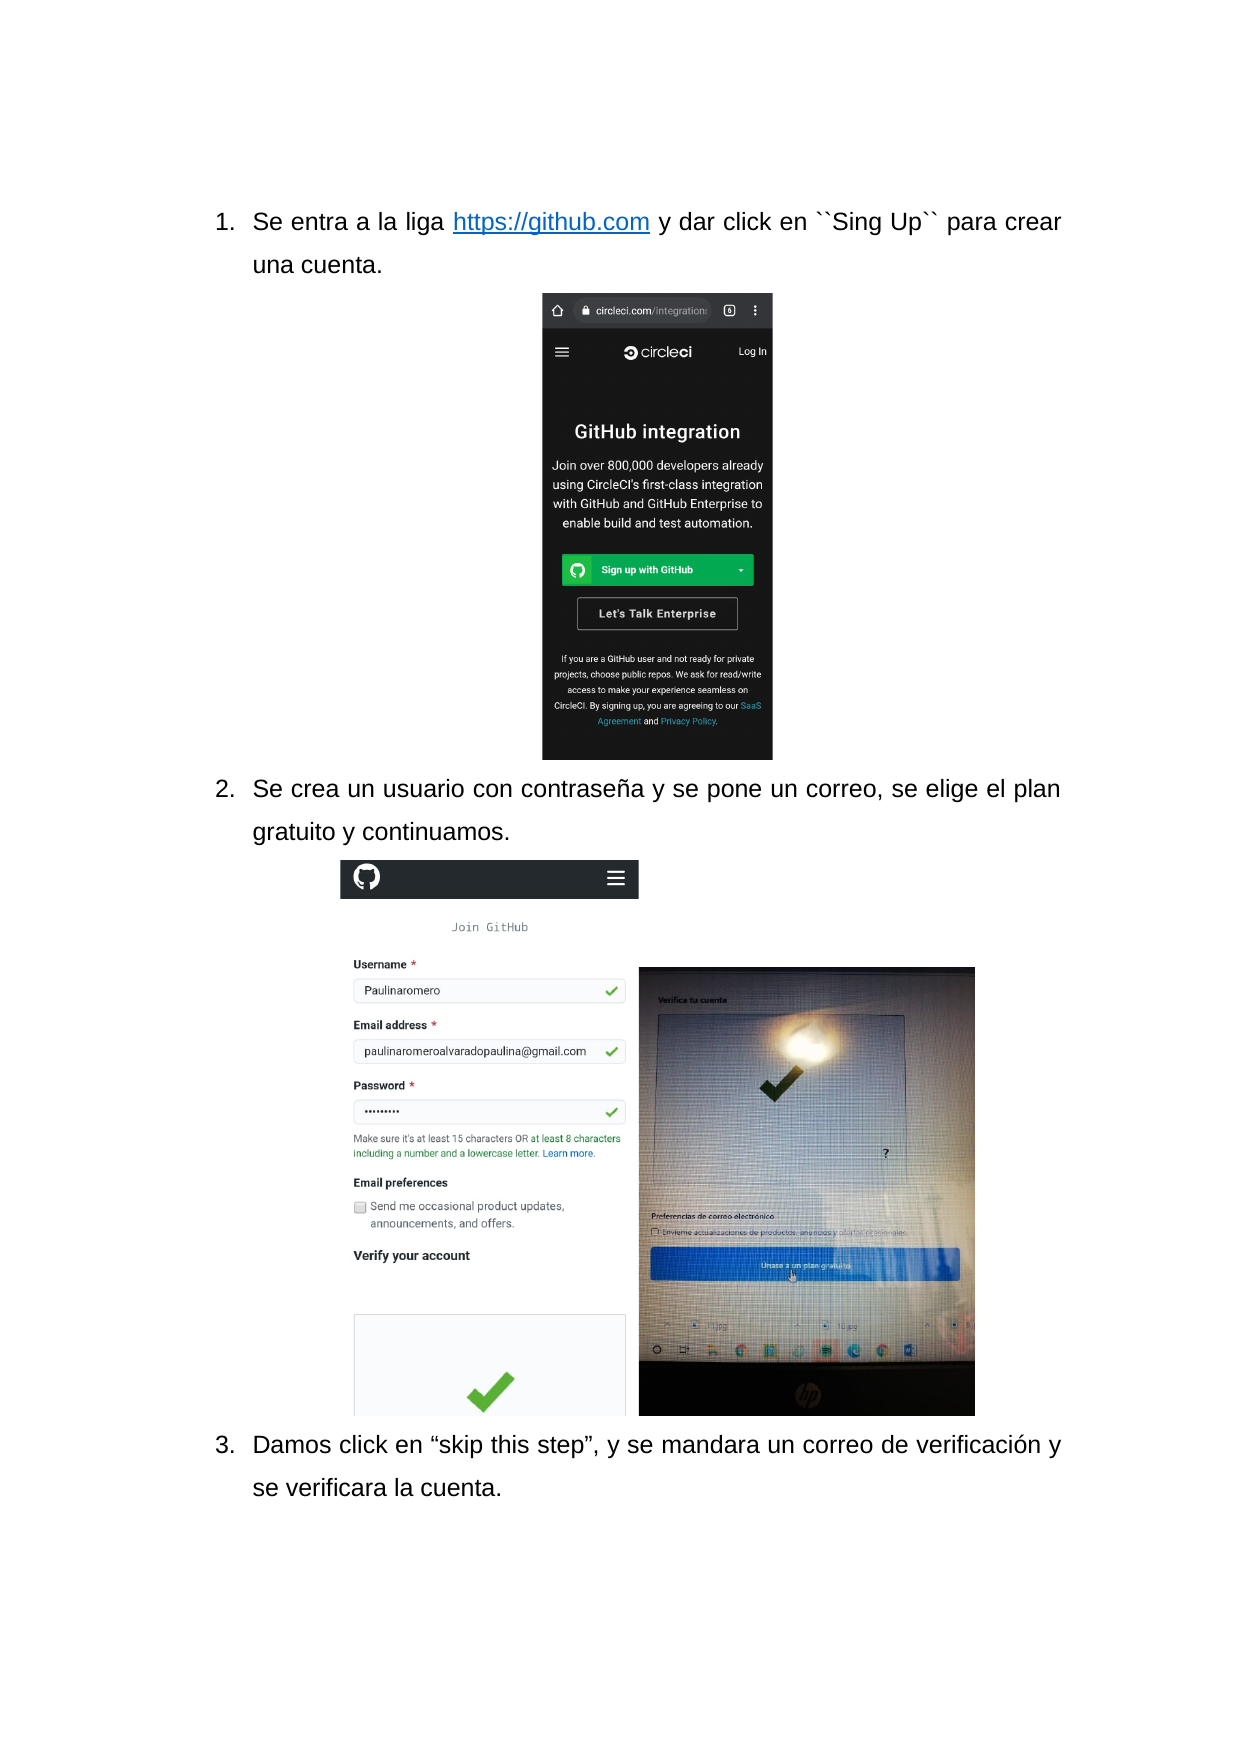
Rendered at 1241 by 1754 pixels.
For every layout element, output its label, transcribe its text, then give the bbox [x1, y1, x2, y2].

list Se crea un usuario con contraseña y se pone un correo, se elige el plan gratuito y continuamos. [215, 774, 1063, 846]
picture [340, 860, 975, 1416]
list Se entra a la liga https://github.com y dar click en ``Sing Up`` para crear una cuenta. [215, 207, 1063, 279]
list Damos click en “skip this step”, y se mandara un correo de verificación y se verificara la cuenta. [215, 1429, 1063, 1501]
picture [542, 293, 773, 760]
